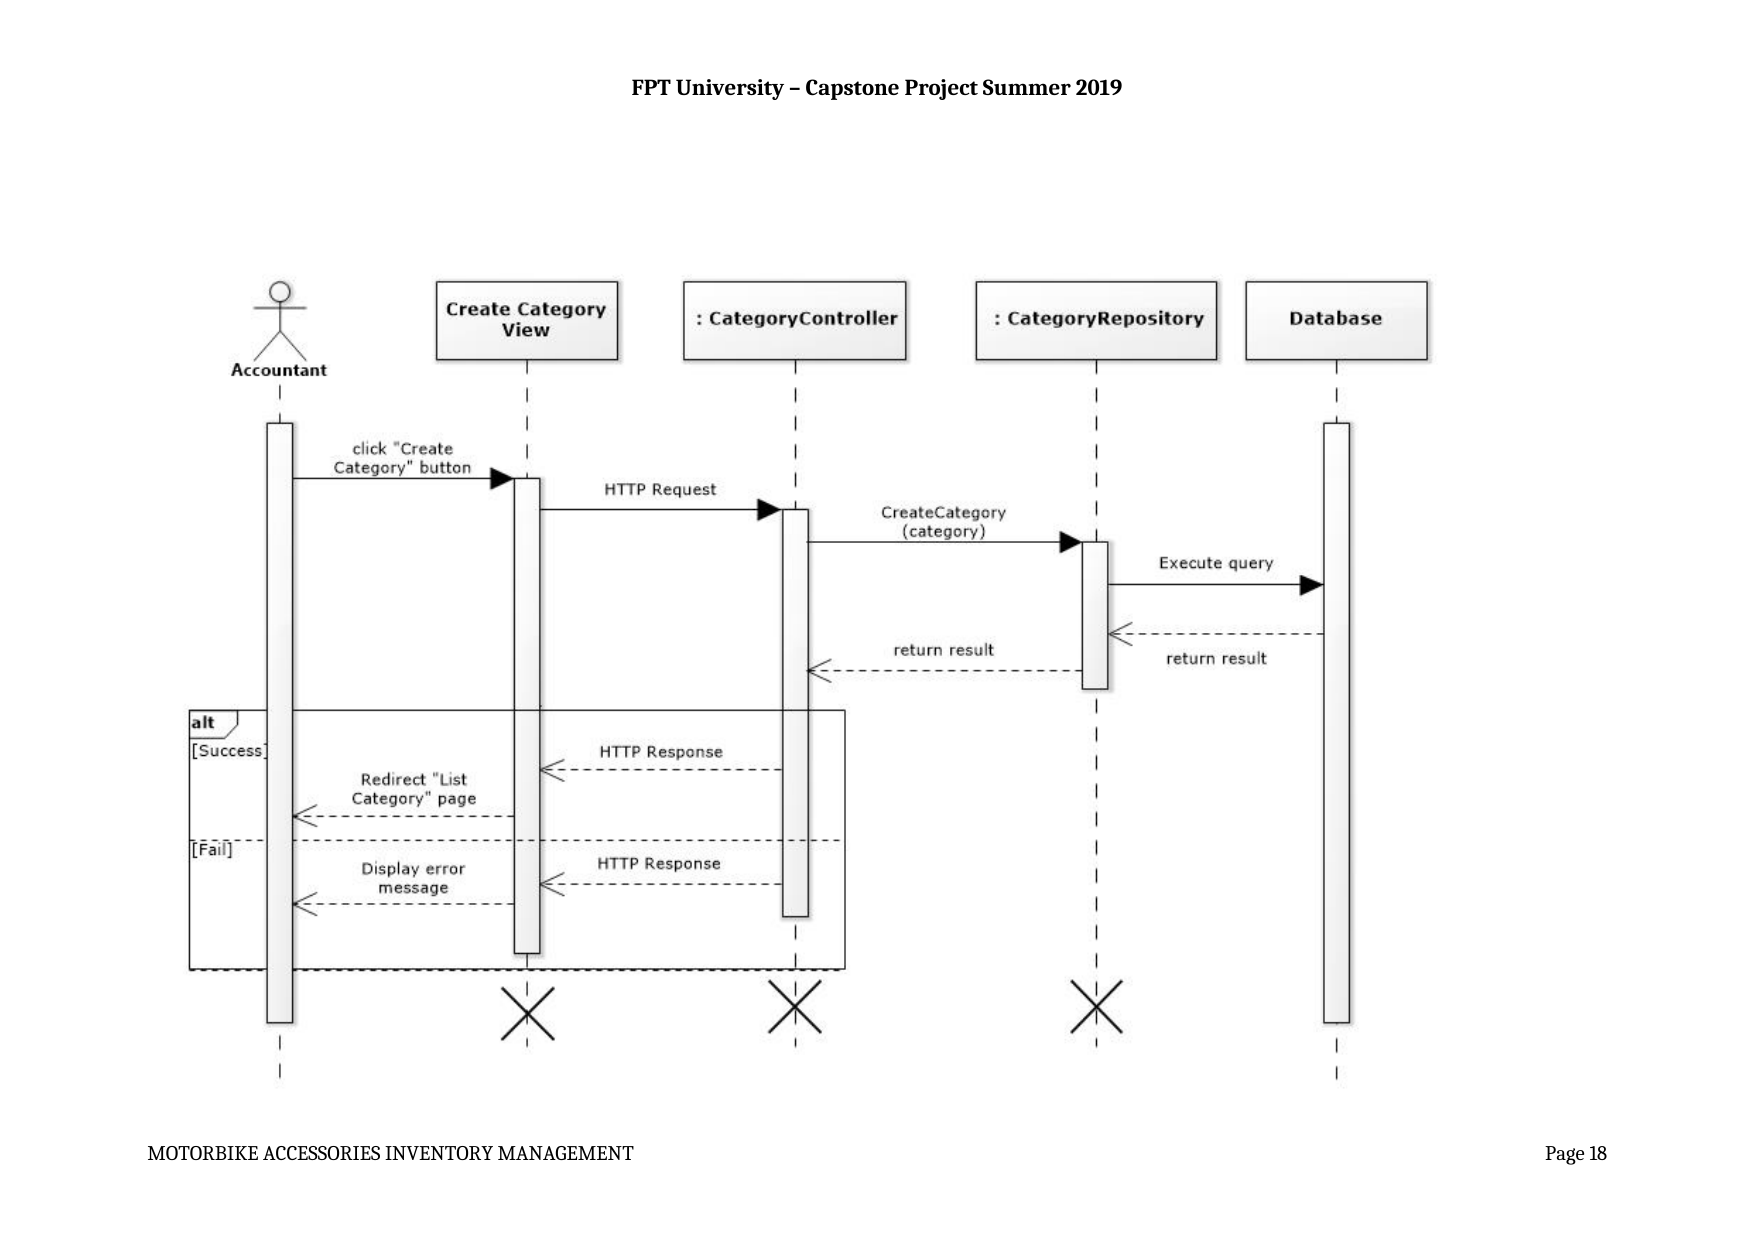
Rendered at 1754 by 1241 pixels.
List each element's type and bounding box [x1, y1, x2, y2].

picture [172, 263, 1582, 1100]
